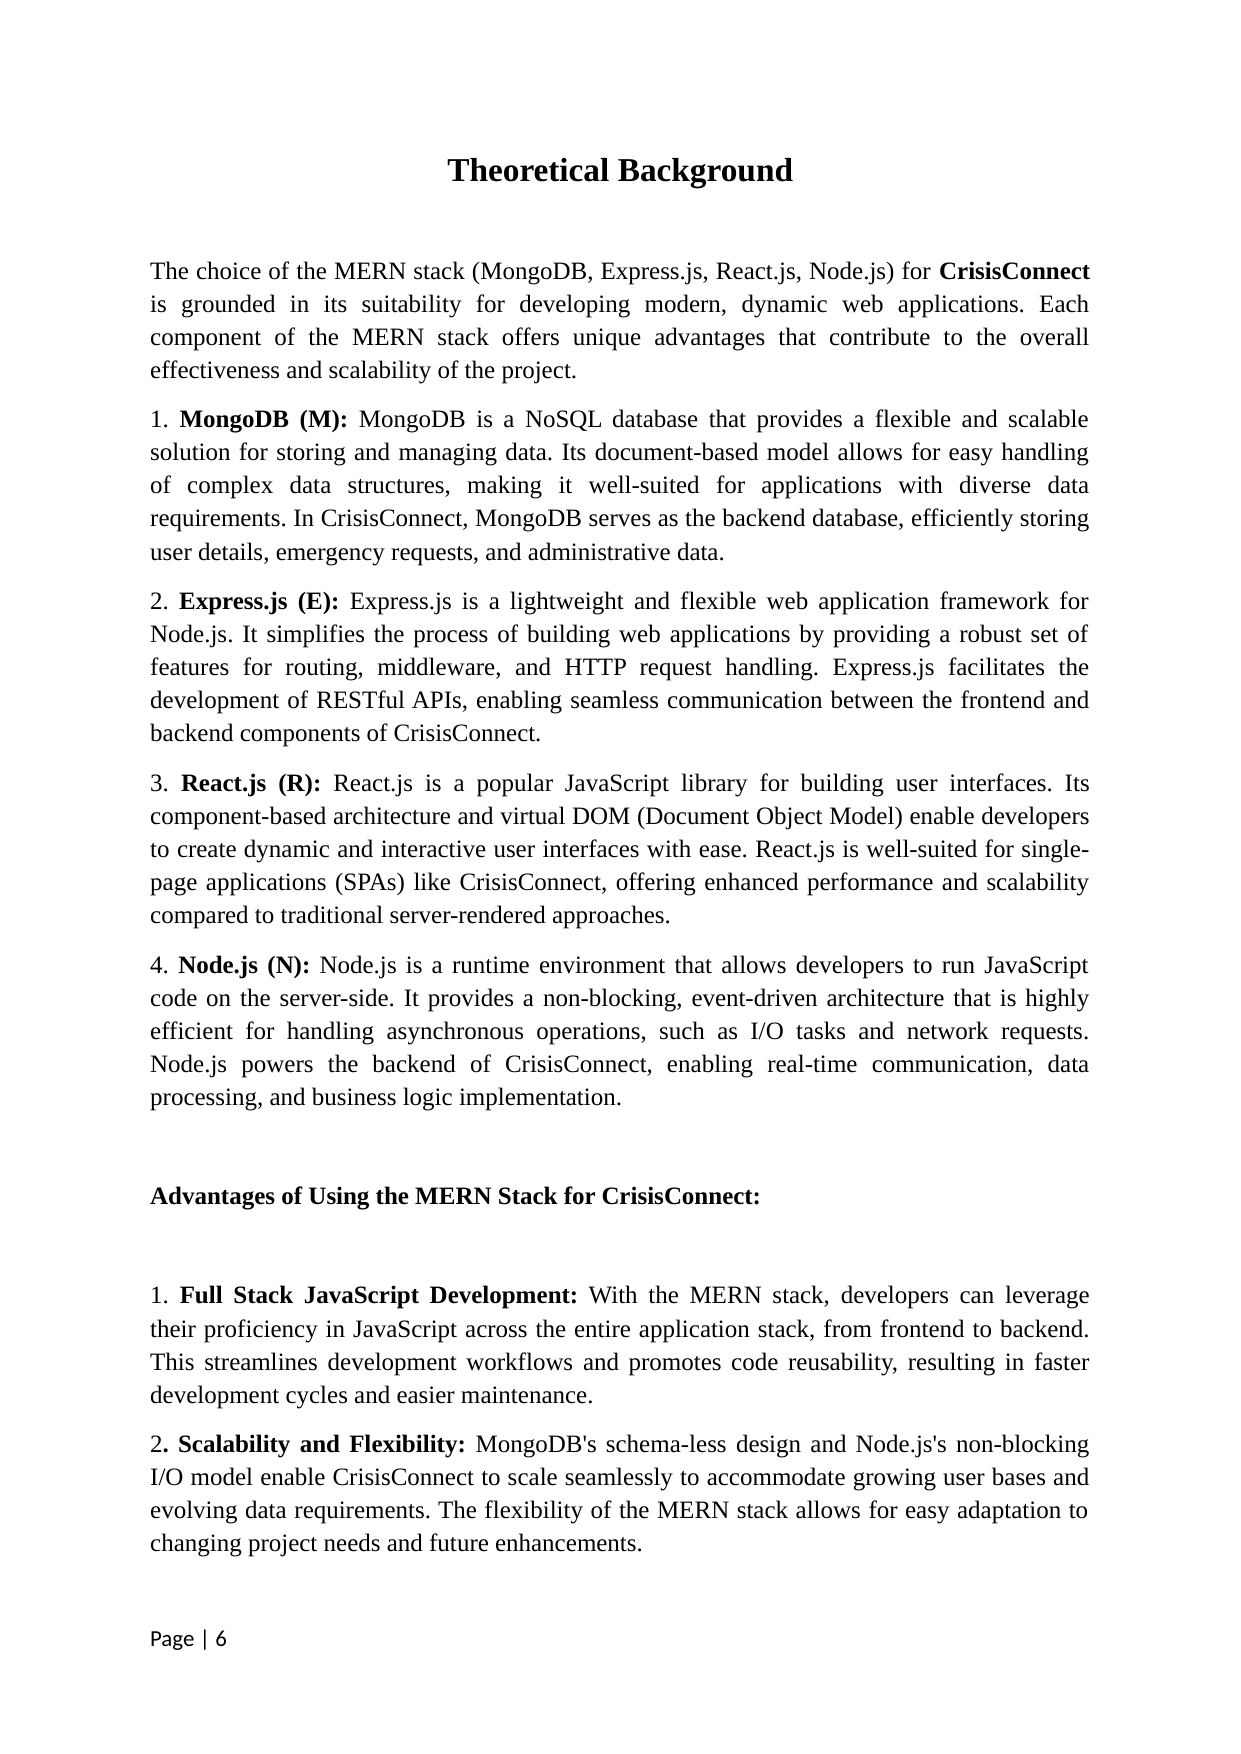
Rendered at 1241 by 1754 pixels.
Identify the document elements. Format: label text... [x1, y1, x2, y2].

text 2. Scalability and Flexibility: MongoDB's schema-less design and Node.js's non-blocking I/O model enable CrisisConnect to scale seamlessly to accommodate growing user bases and evolving data requirements. The flexibility of the MERN stack allows for easy adaptation to changing project needs and future enhancements. [150, 1429, 1090, 1557]
text 4. Node.js (N): Node.js is a runtime environment that allows developers to run JavaScript code on the server-side. It provides a non-blocking, event-driven architecture that is highly efficient for handling asynchronous operations, such as I/O tasks and network requests. Node.js powers the backend of CrisisConnect, enabling real-time communication, data processing, and business logic implementation. [150, 950, 1090, 1111]
text Theoretical Background [150, 150, 1090, 188]
text 1. MongoDB (M): MongoDB is a NoSQL database that provides a flexible and scalable solution for storing and managing data. Its document-based model allows for easy handling of complex data structures, making it well-suited for applications with diverse data requirements. In CrisisConnect, MongoDB serves as the backend database, efficiently storing user details, emergency requests, and administrative data. [150, 404, 1090, 565]
text 3. React.js (R): React.js is a popular JavaScript library for building user interfaces. Its component-based architecture and virtual DOM (Document Object Model) enable developers to create dynamic and interactive user interfaces with ease. React.js is well-suited for single-page applications (SPAs) like CrisisConnect, offering enhanced performance and scalability compared to traditional server-rendered approaches. [150, 768, 1090, 929]
text 1. Full Stack JavaScript Development: With the MERN stack, developers can leverage their proficiency in JavaScript across the entire application stack, from frontend to backend. This streamlines development workflows and promotes code reusability, resulting in faster development cycles and easier maintenance. [150, 1281, 1090, 1408]
text 2. Express.js (E): Express.js is a lightweight and flexible web application framework for Node.js. It simplifies the process of building web applications by providing a robust set of features for routing, middleware, and HTTP request handling. Express.js facilitates the development of RESTful APIs, enabling seamless communication between the frontend and backend components of CrisisConnect. [150, 586, 1090, 747]
text Advantages of Using the MERN Stack for CrisisConnect: [150, 1181, 1090, 1210]
text The choice of the MERN stack (MongoDB, Express.js, React.js, Node.js) for CrisisConnect is grounded in its suitability for developing modern, dynamic web applications. Each component of the MERN stack offers unique advantages that contribute to the overall effectiveness and scalability of the project. [150, 256, 1090, 383]
